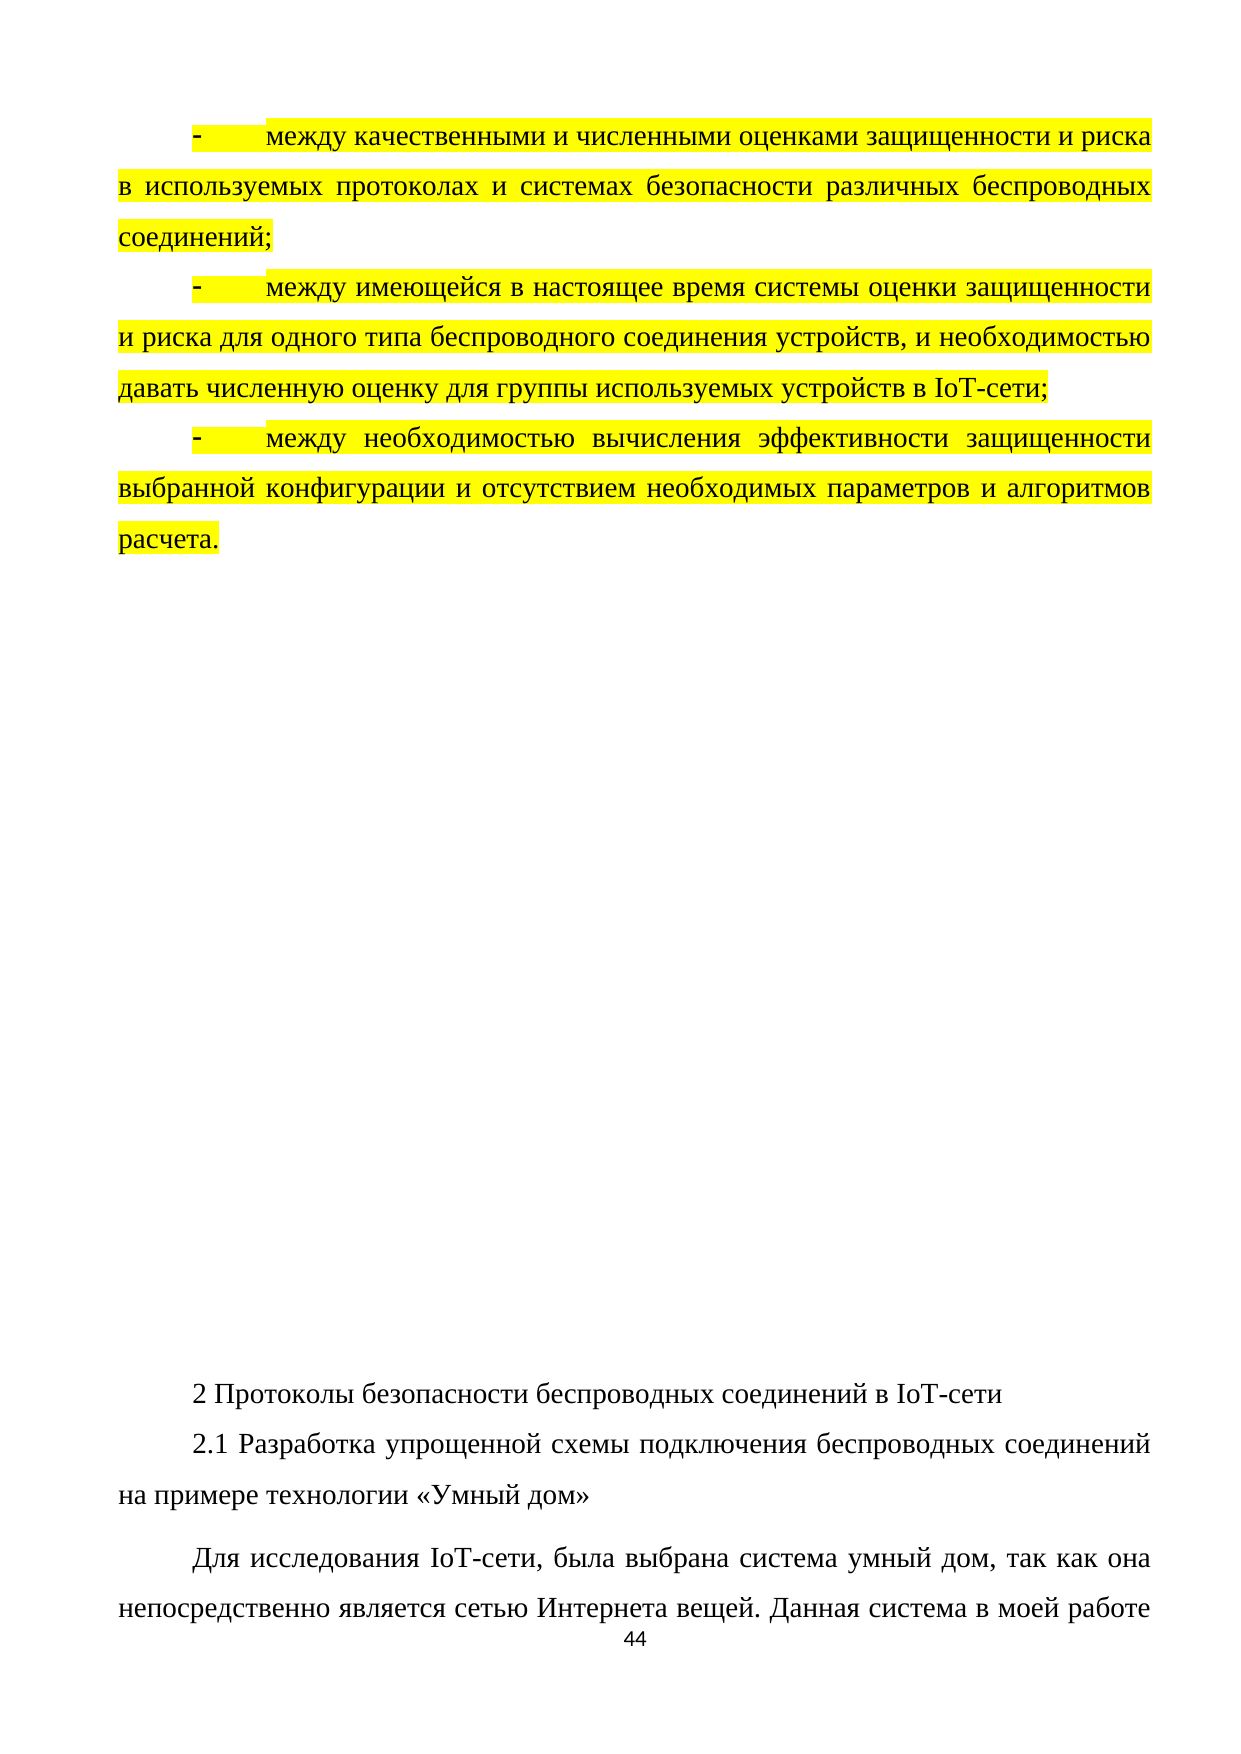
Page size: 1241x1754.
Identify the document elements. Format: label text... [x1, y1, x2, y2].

list между имеющейся в настоящее время системы оценки защищенности и риска для одного типа беспроводного соединения устройств, и необходимостью давать численную оценку для группы используемых устройств в IoT-сети; [118, 269, 1152, 320]
list между качественными и численными оценками защищенности и риска в используемых протоколах и системах безопасности различных беспроводных соединений; [118, 202, 1152, 252]
list между качественными и численными оценками защищенности и риска в используемых протоколах и системах безопасности различных беспроводных соединений; [118, 118, 1152, 169]
list между необходимостью вычисления эффективности защищенности выбранной конфигурации и отсутствием необходимых параметров и алгоритмов расчета. [118, 504, 1152, 554]
subtitle 2.1 Разработка упрощенной схемы подключения беспроводных соединений на примере технологии «Умный дом» [118, 1427, 1152, 1510]
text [118, 1540, 1152, 1623]
list между необходимостью вычисления эффективности защищенности выбранной конфигурации и отсутствием необходимых параметров и алгоритмов расчета. [118, 420, 1152, 471]
subtitle 2 Протоколы безопасности беспроводных соединений в IoT-сети [118, 1376, 1152, 1410]
list между имеющейся в настоящее время системы оценки защищенности и риска для одного типа беспроводного соединения устройств, и необходимостью давать численную оценку для группы используемых устройств в IoT-сети; [118, 353, 1152, 403]
